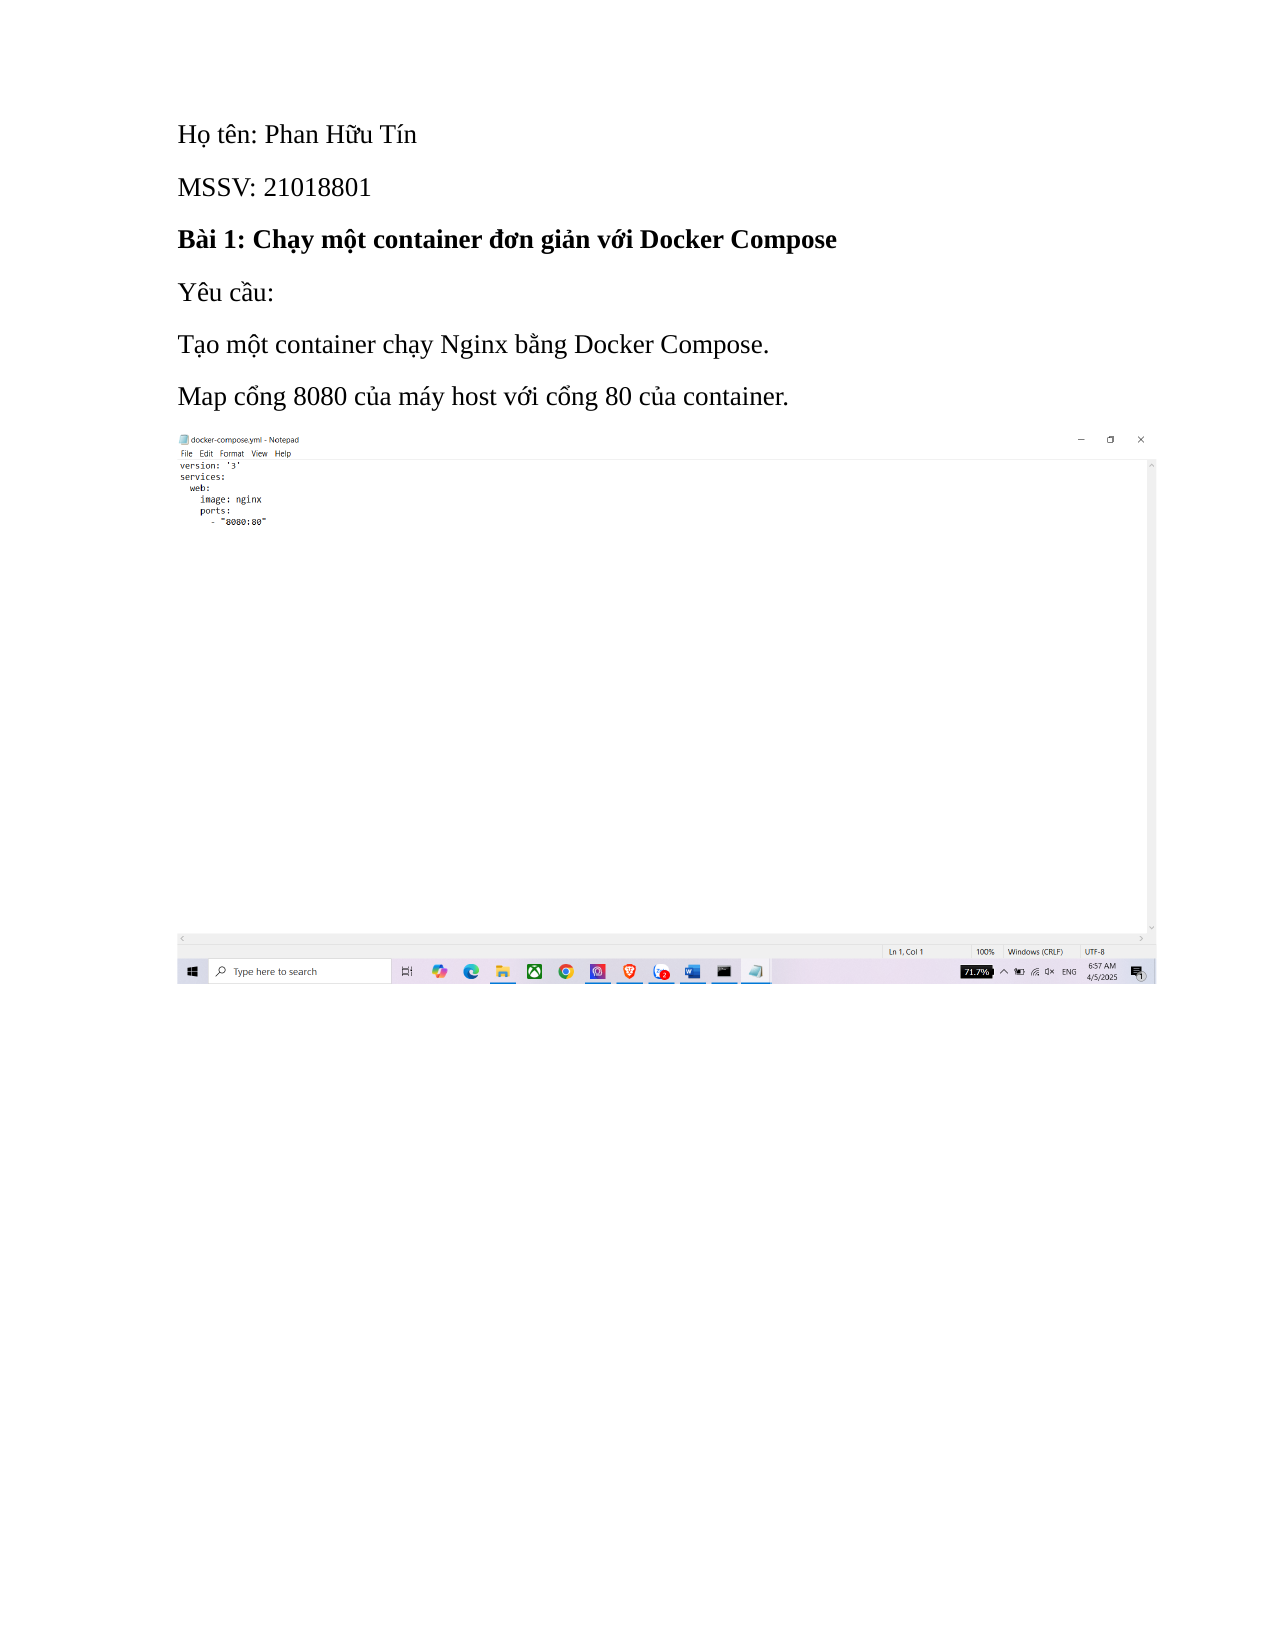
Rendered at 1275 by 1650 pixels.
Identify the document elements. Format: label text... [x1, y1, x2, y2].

picture [177, 432, 1157, 984]
text MSSV: 21018801 [177, 171, 1156, 202]
text Yêu cầu: [177, 276, 1156, 307]
text Tạo một container chạy Nginx bằng Docker Compose. [177, 328, 1156, 359]
text Map cổng 8080 của máy host với cổng 80 của container. [177, 381, 1156, 412]
text Bài 1: Chạy một container đơn giản với Docker Compose [177, 223, 1156, 254]
text Họ tên: Phan Hữu Tín [177, 118, 1156, 150]
